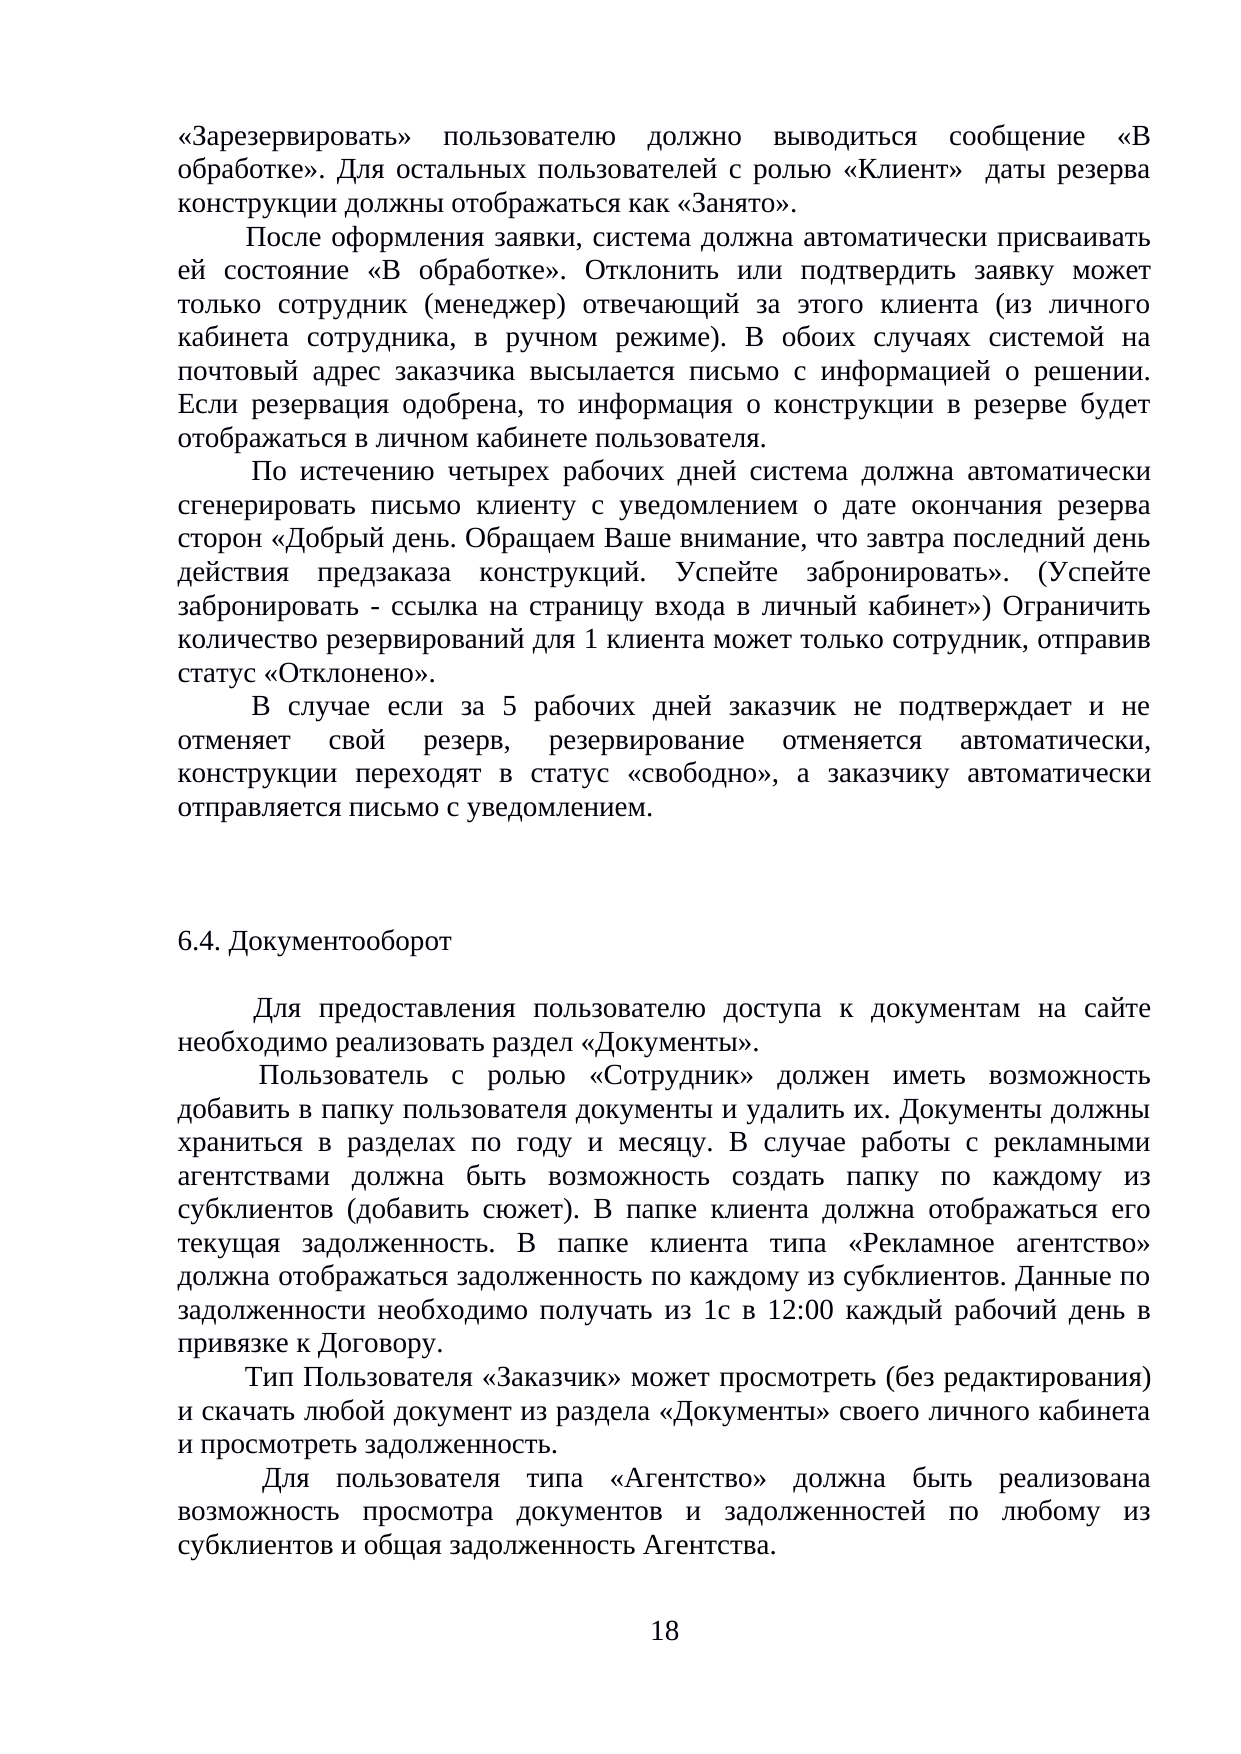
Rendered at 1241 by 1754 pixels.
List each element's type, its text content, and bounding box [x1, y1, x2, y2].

text Тип Пользователя «Заказчик» может просмотреть (без редактирования) и скачать любой документ из раздела «Документы» своего личного кабинета и просмотреть задолженность. [177, 1359, 1152, 1460]
text Для пользователя типа «Агентство» должна быть реализована возможность просмотра документов и задолженностей по любому из субклиентов и общая задолженность Агентства. [177, 1460, 1152, 1560]
text Для предоставления пользователю доступа к документам на сайте необходимо реализовать раздел «Документы». [177, 990, 1152, 1057]
text 6.4. Документооборот [177, 923, 1152, 957]
text По истечению четырех рабочих дней система должна автоматически сгенерировать письмо клиенту с уведомлением о дате окончания резерва сторон «Добрый день. Обращаем Ваше внимание, что завтра последний день действия предзаказа конструкций. Успейте забронировать». (Успейте забронировать - ссылка на страницу входа в личный кабинет») Ограничить количество резервирований для 1 клиента может только сотрудник, отправив статус «Отклонено». [177, 453, 1152, 688]
text Пользователь с ролью «Сотрудник» должен иметь возможность добавить в папку пользователя документы и удалить их. Документы должны храниться в разделах по году и месяцу. В случае работы с рекламными агентствами должна быть возможность создать папку по каждому из субклиентов (добавить сюжет). В папке клиента должна отображаться его текущая задолженность. В папке клиента типа «Рекламное агентство» должна отображаться задолженность по каждому из субклиентов. Данные по задолженности необходимо получать из 1с в 12:00 каждый рабочий день в привязке к Договору. [177, 1057, 1152, 1359]
text В случае если за 5 рабочих дней заказчик не подтверждает и не отменяет свой резерв, резервирование отменяется автоматически, конструкции переходят в статус «свободно», а заказчику автоматически отправляется письмо с уведомлением. [177, 688, 1152, 822]
text После оформления заявки, система должна автоматически присваивать ей состояние «В обработке». Отклонить или подтвердить заявку может только сотрудник (менеджер) отвечающий за этого клиента (из личного кабинета сотрудника, в ручном режиме). В обоих случаях системой на почтовый адрес заказчика высылается письмо с информацией о решении. Если резервация одобрена, то информация о конструкции в резерве будет отображаться в личном кабинете пользователя. [177, 219, 1152, 453]
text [177, 118, 1152, 219]
